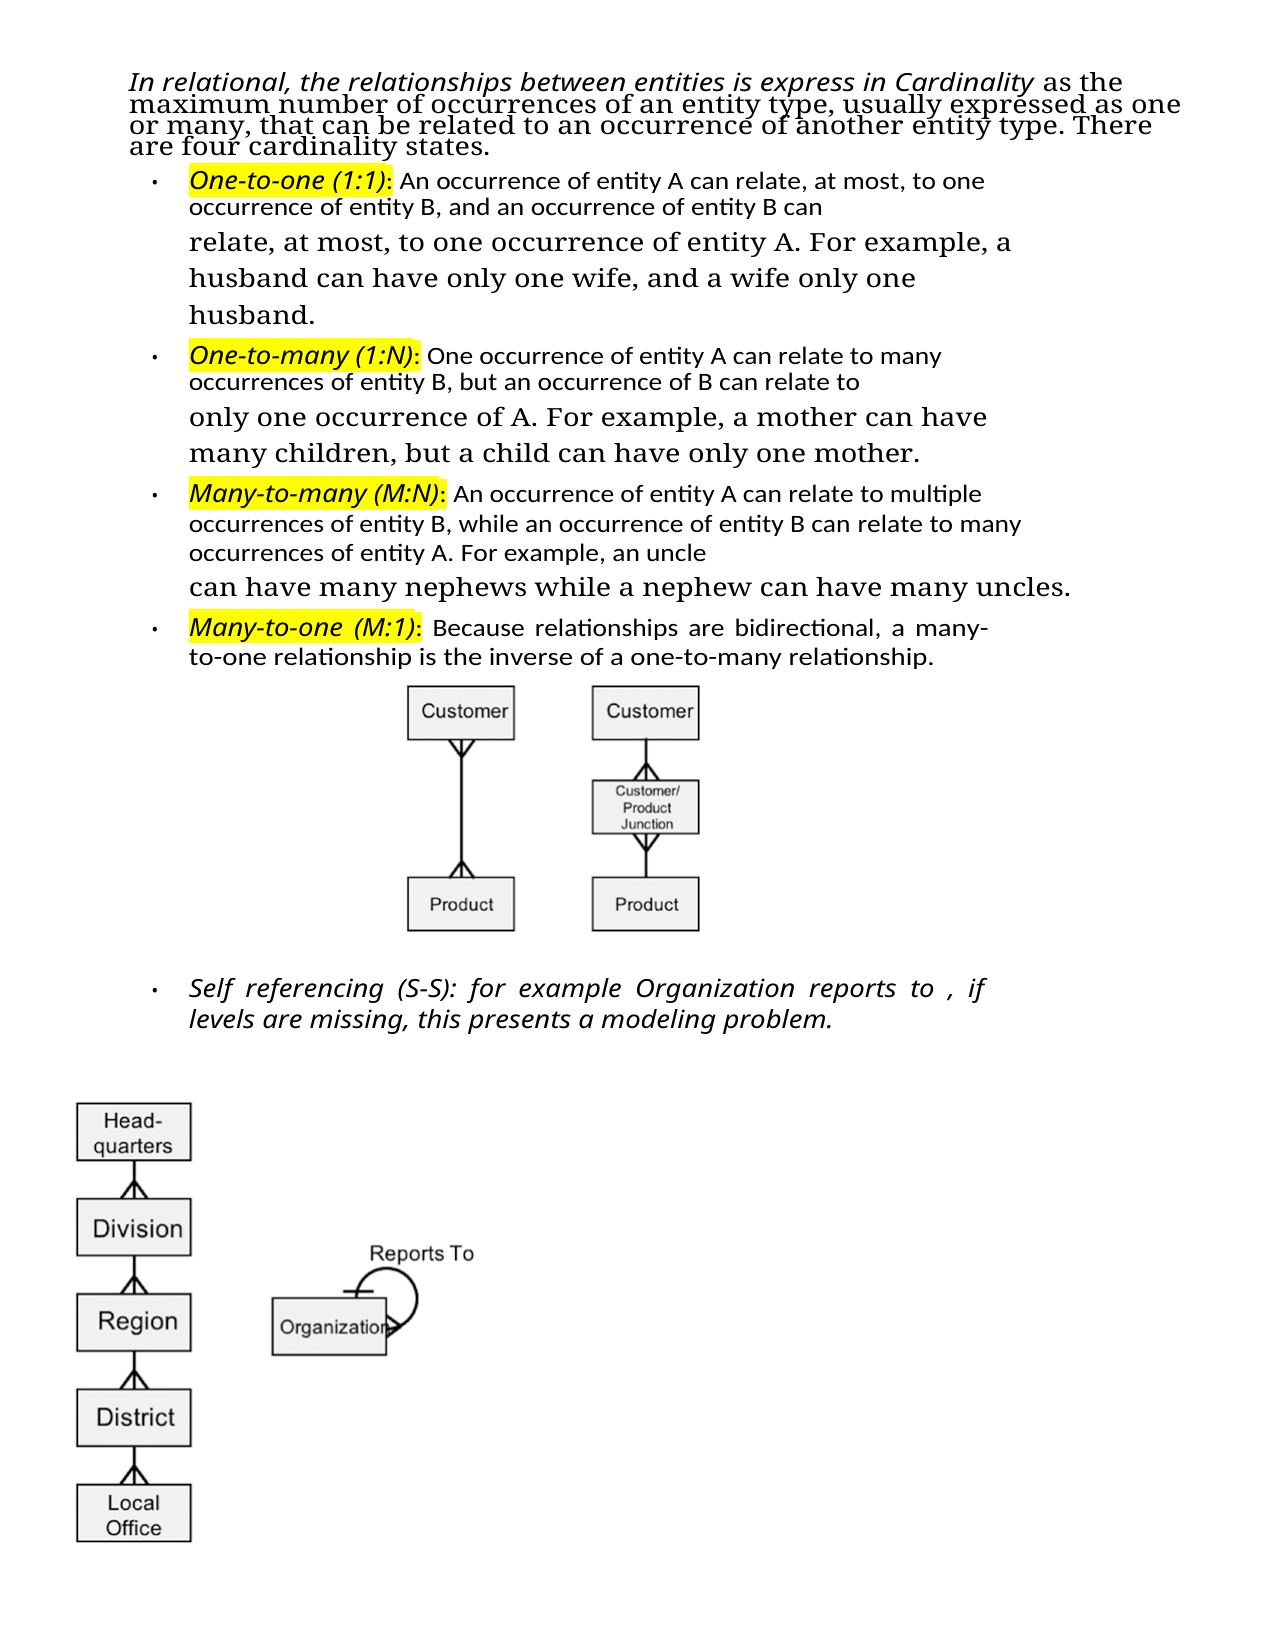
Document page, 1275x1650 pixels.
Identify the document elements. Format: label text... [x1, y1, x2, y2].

list Many-to-many (M:N): An occurrence of entity A can relate to multiple occurrences of entity B, while an occurrence of entity B can relate to many occurrences of entity A. For example, an uncle [151, 477, 1033, 568]
list Many-to-one (M:1): Because relationships are bidirectional, a many-to-one relationship is the inverse of a one-to-many relationship. [151, 610, 989, 672]
list One-to-many (1:N): One occurrence of entity A can relate to many occurrences of entity B, but an occurrence of B can relate to [151, 341, 1036, 397]
text only one occurrence of A. For example, a mother can have many children, but a child can have only one mother. [189, 399, 1027, 470]
text relate, at most, to one occurrence of entity A. For example, a husband can have only one wife, and a wife only one husband. [189, 224, 1013, 332]
list Self referencing (S-S): for example Organization reports to , if levels are missing, this presents a modeling problem. [151, 971, 989, 1036]
picture [406, 685, 701, 932]
list One-to-one (1:1): An occurrence of entity A can relate, at most, to one occurrence of entity B, and an occurrence of entity B can [151, 166, 1018, 222]
picture [75, 1101, 476, 1543]
text In relational, the relationships between entities is express in Cardinality as the maximum number of occurrences of an entity type, usually expressed as one or many, that can be related to an occurrence of another entity type. There are four cardinality states. [129, 75, 1200, 159]
text can have many nephews while a nephew can have many uncles. [189, 570, 1200, 604]
